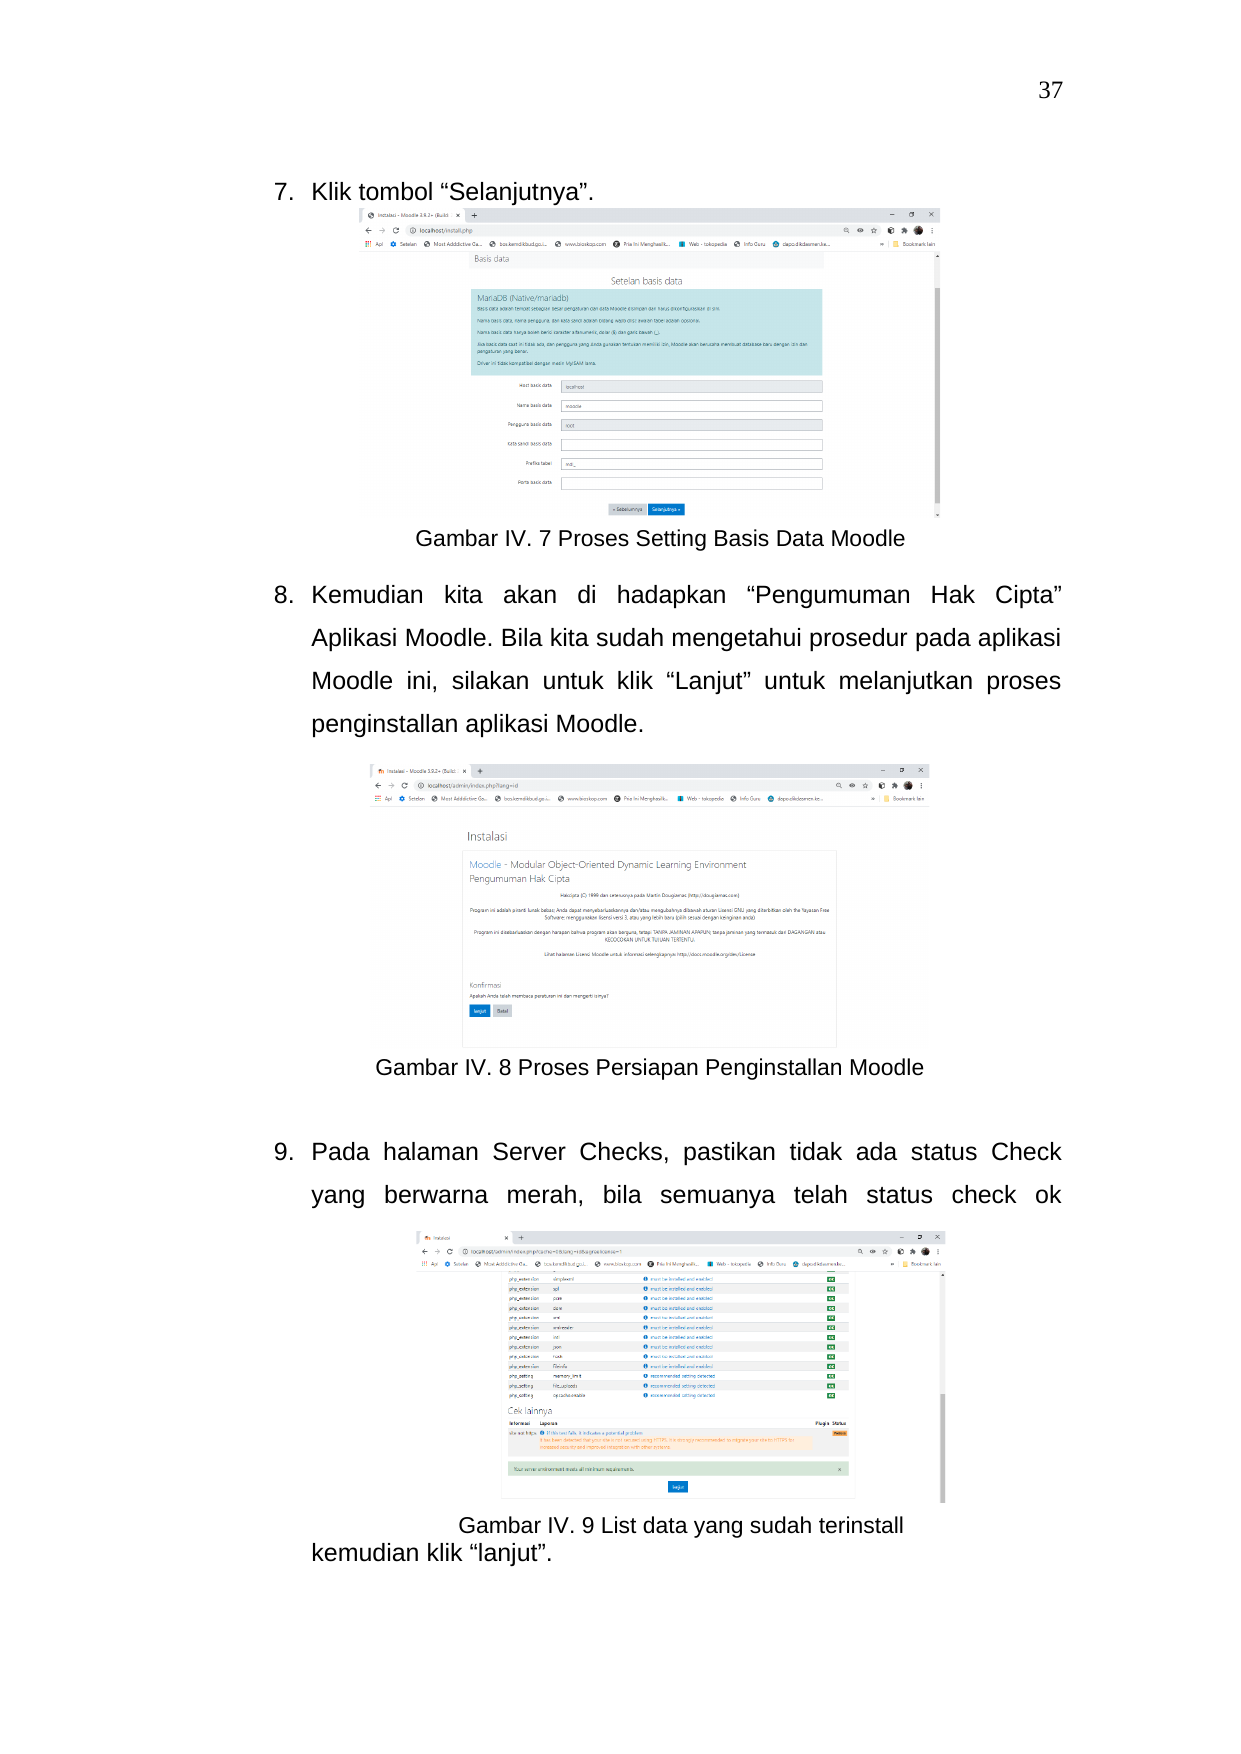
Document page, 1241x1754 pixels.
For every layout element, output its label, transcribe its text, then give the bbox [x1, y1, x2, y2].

list Klik tombol “Selanjutnya”. [274, 177, 1063, 206]
picture [359, 208, 941, 518]
picture [416, 1231, 946, 1503]
picture [369, 764, 930, 1049]
list Kemudian kita akan di hadapkan “Pengumuman Hak Cipta” Aplikasi Moodle. Bila kita sudah mengetahui prosedur pada aplikasi Moodle ini, silakan untuk klik “Lanjut” untuk melanjutkan proses penginstallan aplikasi Moodle. [274, 580, 1063, 738]
